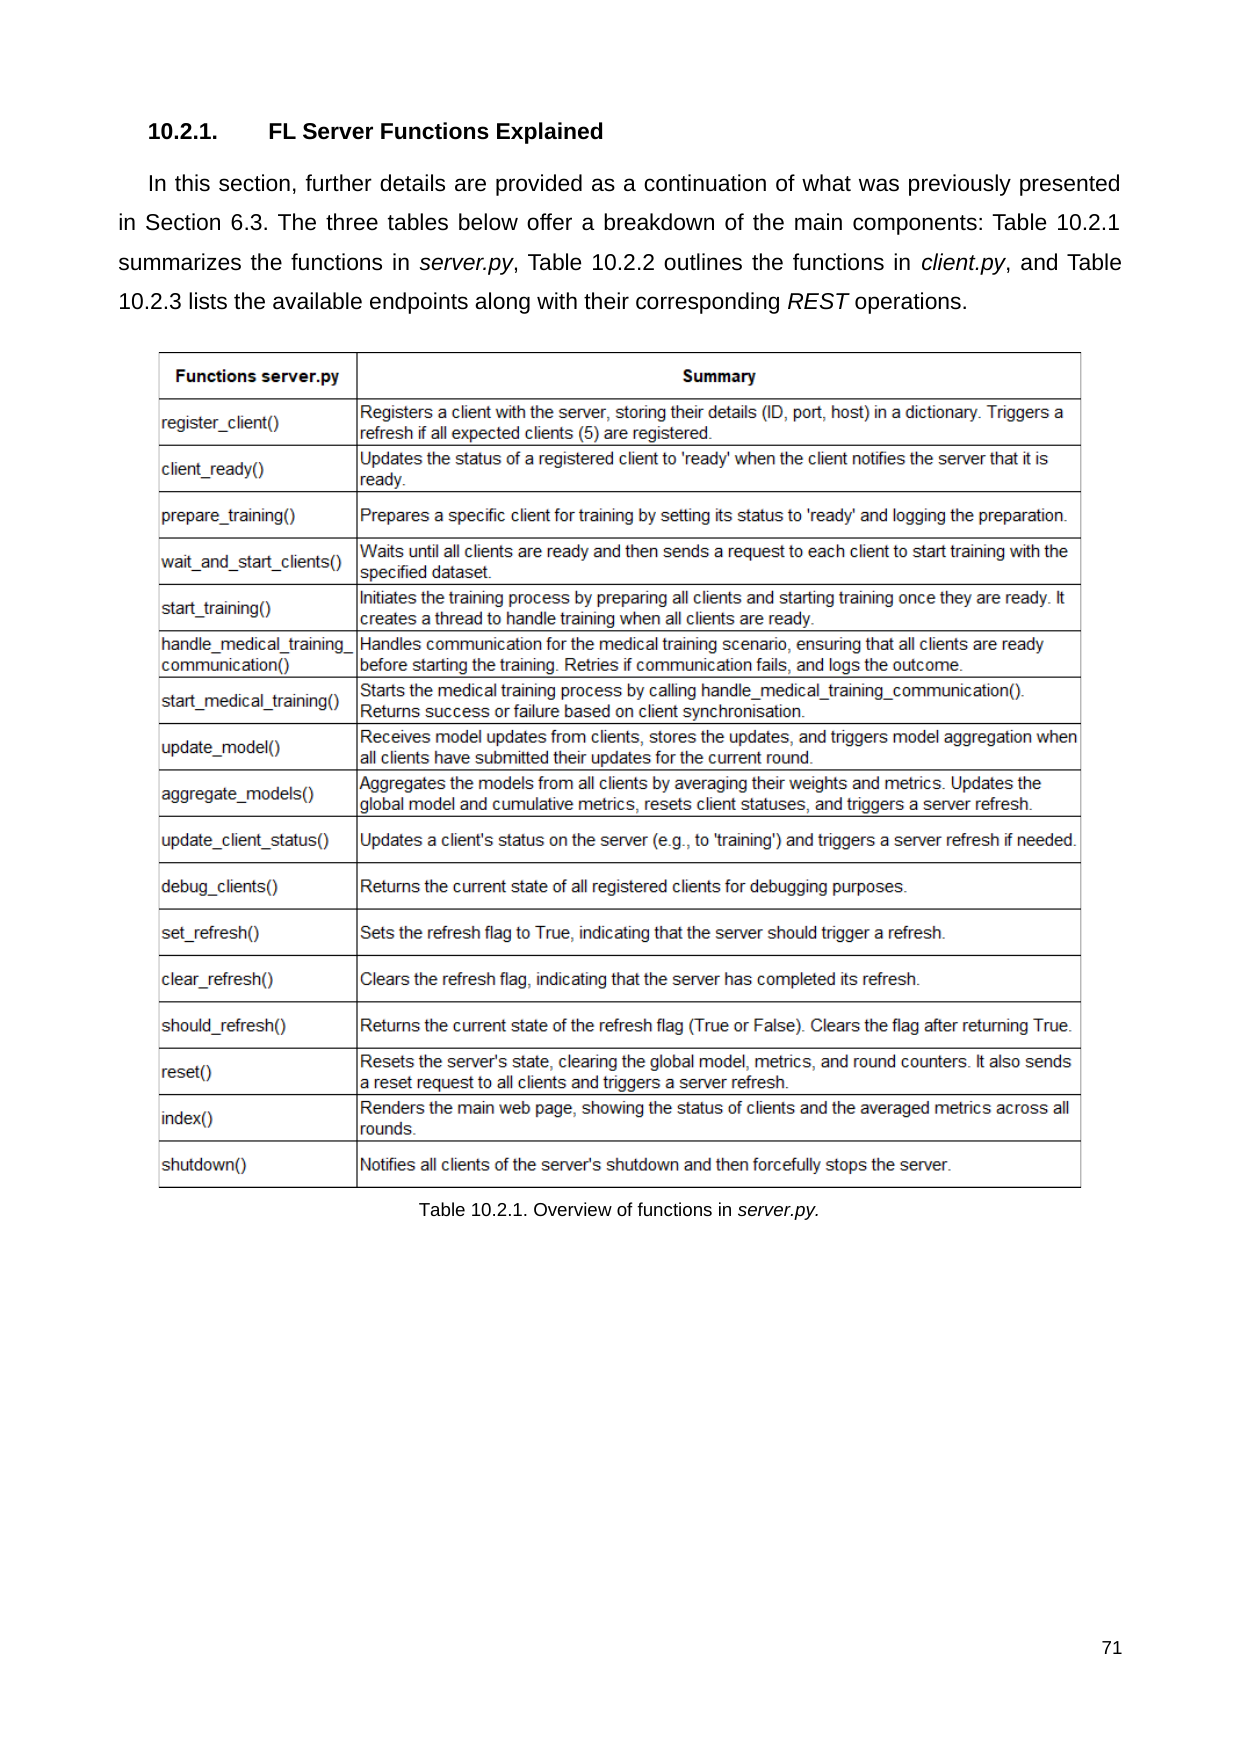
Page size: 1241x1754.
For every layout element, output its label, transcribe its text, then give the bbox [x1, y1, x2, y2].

subtitle 10.2.1. FL Server Functions Explained [148, 118, 1122, 144]
picture [158, 352, 1082, 1188]
text In this section, further details are provided as a continuation of what was previously presented in Section 6.3. The three tables below offer a breakdown of the main components: Table 10.2.1 summarizes the functions in server.py, Table 10.2.2 outlines the functions in client.py, and Table 10.2.3 lists the available endpoints along with their corresponding REST operations. [118, 169, 1122, 314]
